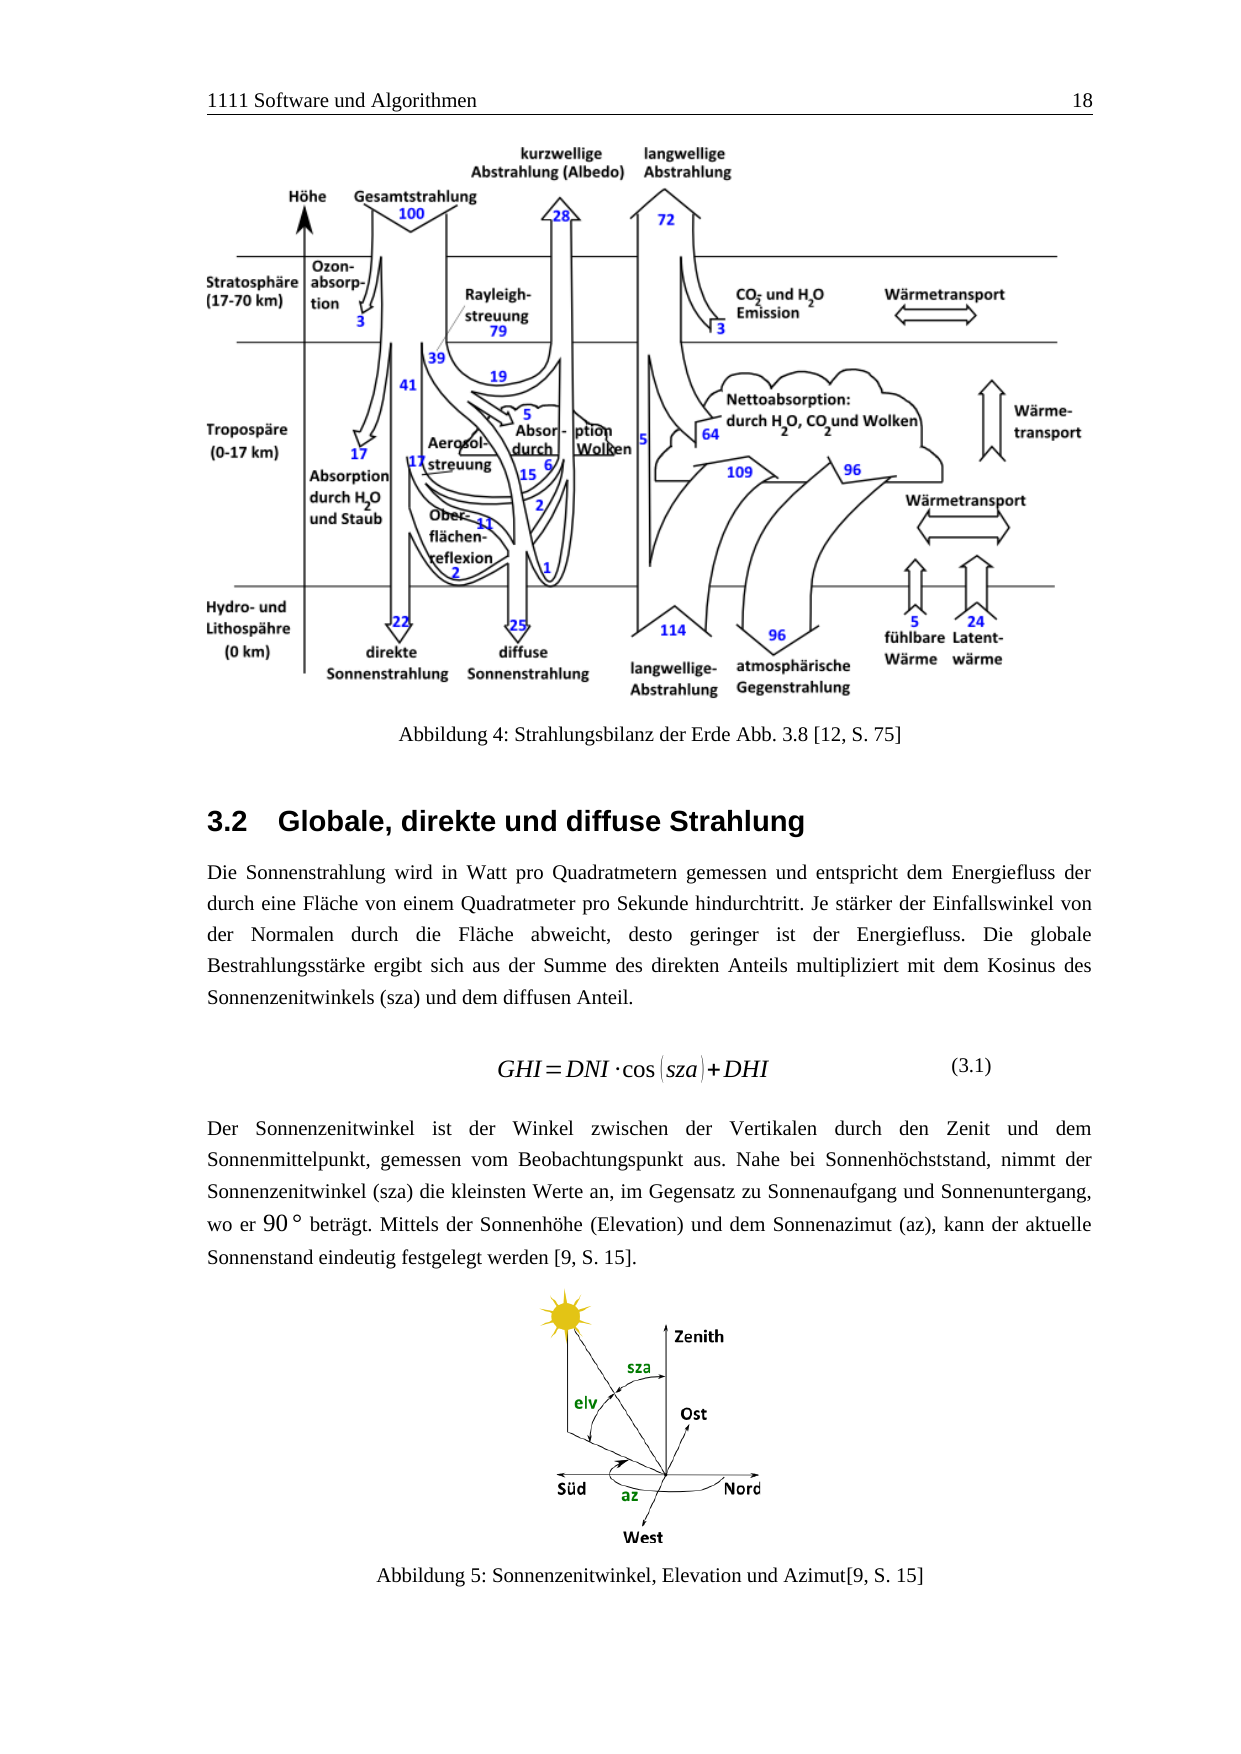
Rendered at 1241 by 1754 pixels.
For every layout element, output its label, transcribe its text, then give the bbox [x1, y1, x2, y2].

text Abbildung 5: Sonnenzenitwinkel, Elevation und Azimut[9, S. 15] [207, 1563, 1093, 1587]
picture [539, 1288, 761, 1543]
subtitle Globale, direkte und diffuse Strahlung [207, 804, 1093, 837]
text Abbildung 4: Strahlungsbilanz der Erde Abb. 3.8 [12, S. 75] [207, 722, 1093, 746]
text Der Sonnenzenitwinkel ist der Winkel zwischen der Vertikalen durch den Zenit und dem Sonnenmittelpunkt, gemessen vom Beobachtungspunkt aus. Nahe bei Sonnenhöchststand, nimmt der Sonnenzenitwinkel (sza) die kleinsten Werte an, im Gegensatz zu Sonnenaufgang und Sonnenuntergang, wo er beträgt. Mittels der Sonnenhöhe (Elevation) und dem Sonnenazimut (az), kann der aktuelle Sonnenstand eindeutig festgelegt werden [9, S. 15]. [207, 1116, 1093, 1269]
text Die Sonnenstrahlung wird in Watt pro Quadratmetern gemessen und entspricht dem Energiefluss der durch eine Fläche von einem Quadratmeter pro Sekunde hindurchtritt. Je stärker der Einfallswinkel von der Normalen durch die Fläche abweicht, desto geringer ist der Energiefluss. Die globale Bestrahlungsstärke ergibt sich aus der Summe des direkten Anteils multipliziert mit dem Kosinus des Sonnenzenitwinkels (sza) und dem diffusen Anteil. [207, 860, 1093, 1009]
table_header 3.1) [958, 1054, 1092, 1091]
picture [206, 147, 1092, 703]
table_header [206, 1054, 951, 1091]
